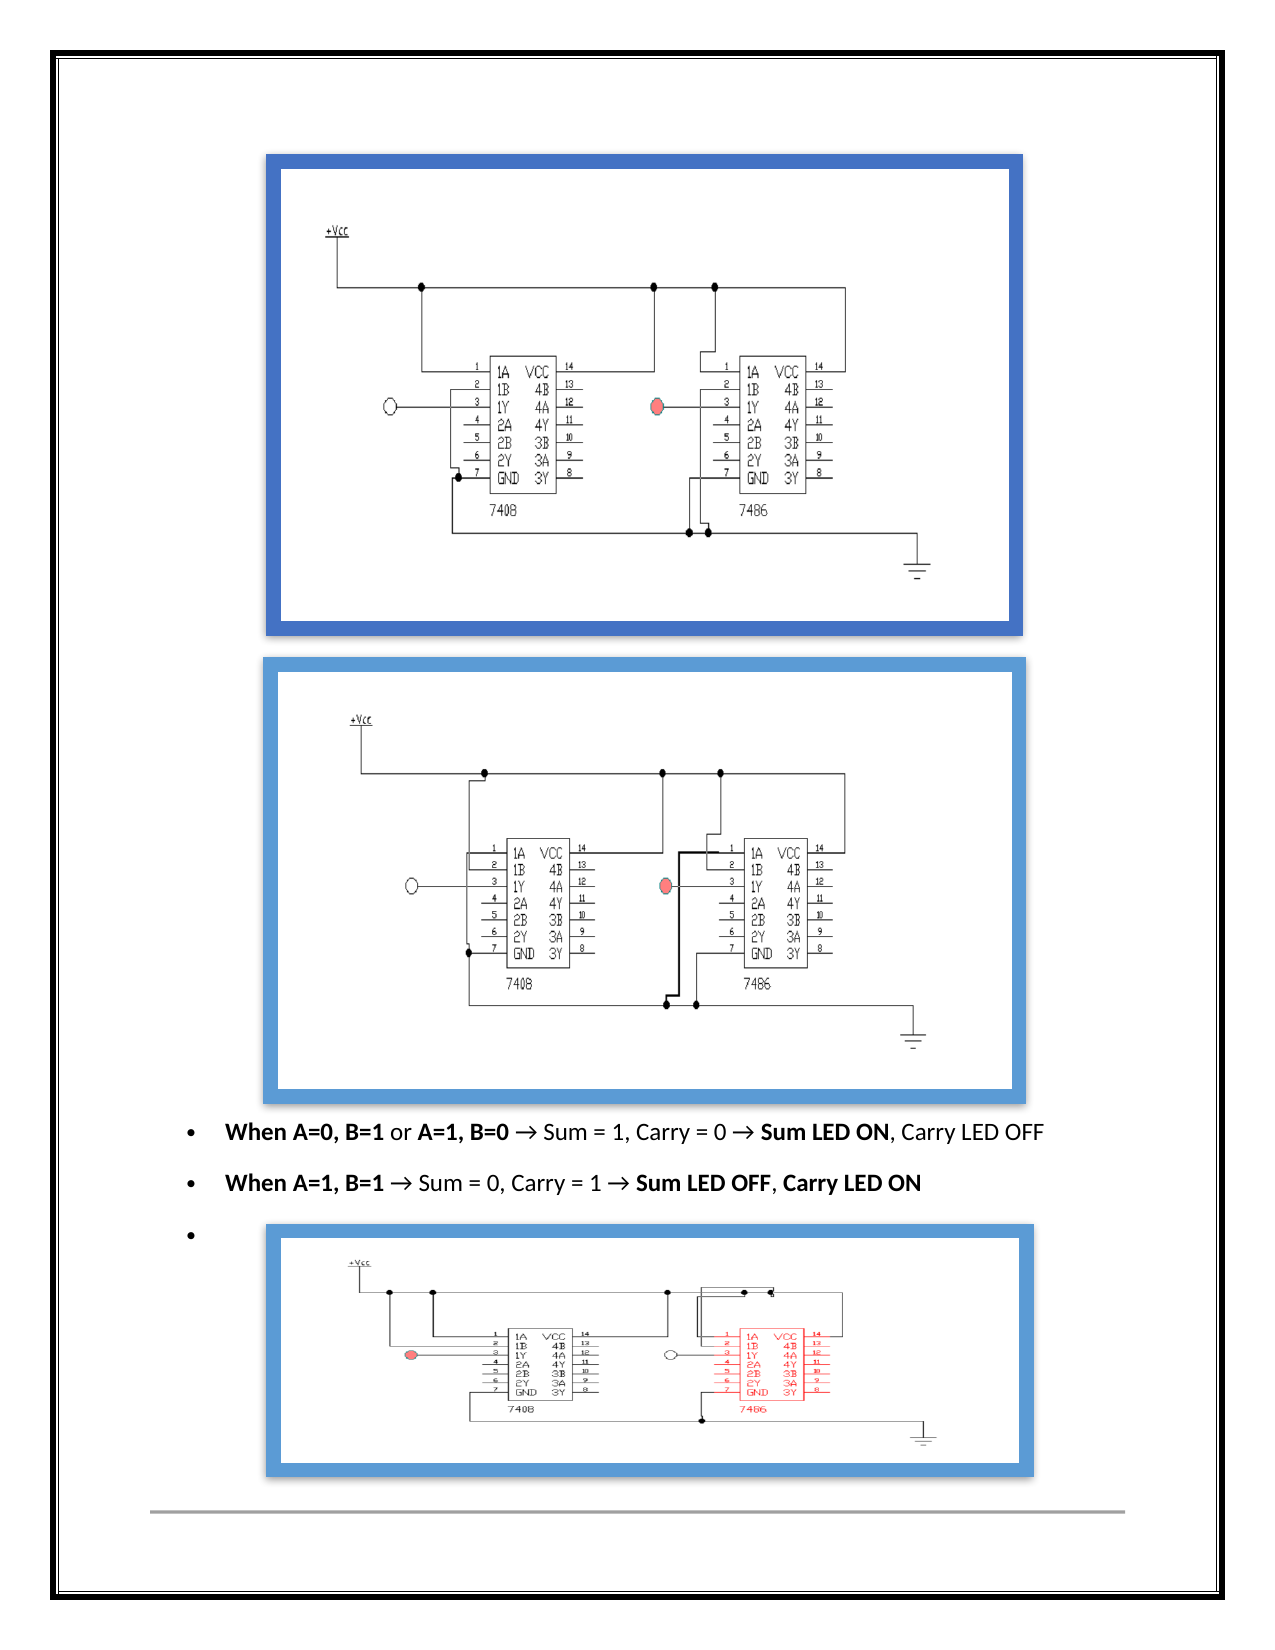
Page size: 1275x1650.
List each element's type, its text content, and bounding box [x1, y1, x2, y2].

list When A=1, B=1 → Sum = 0, Carry = 1 → Sum LED OFF, Carry LED ON [187, 1167, 1125, 1198]
picture [281, 169, 1009, 621]
picture [281, 1238, 1019, 1463]
picture [278, 672, 1012, 1089]
